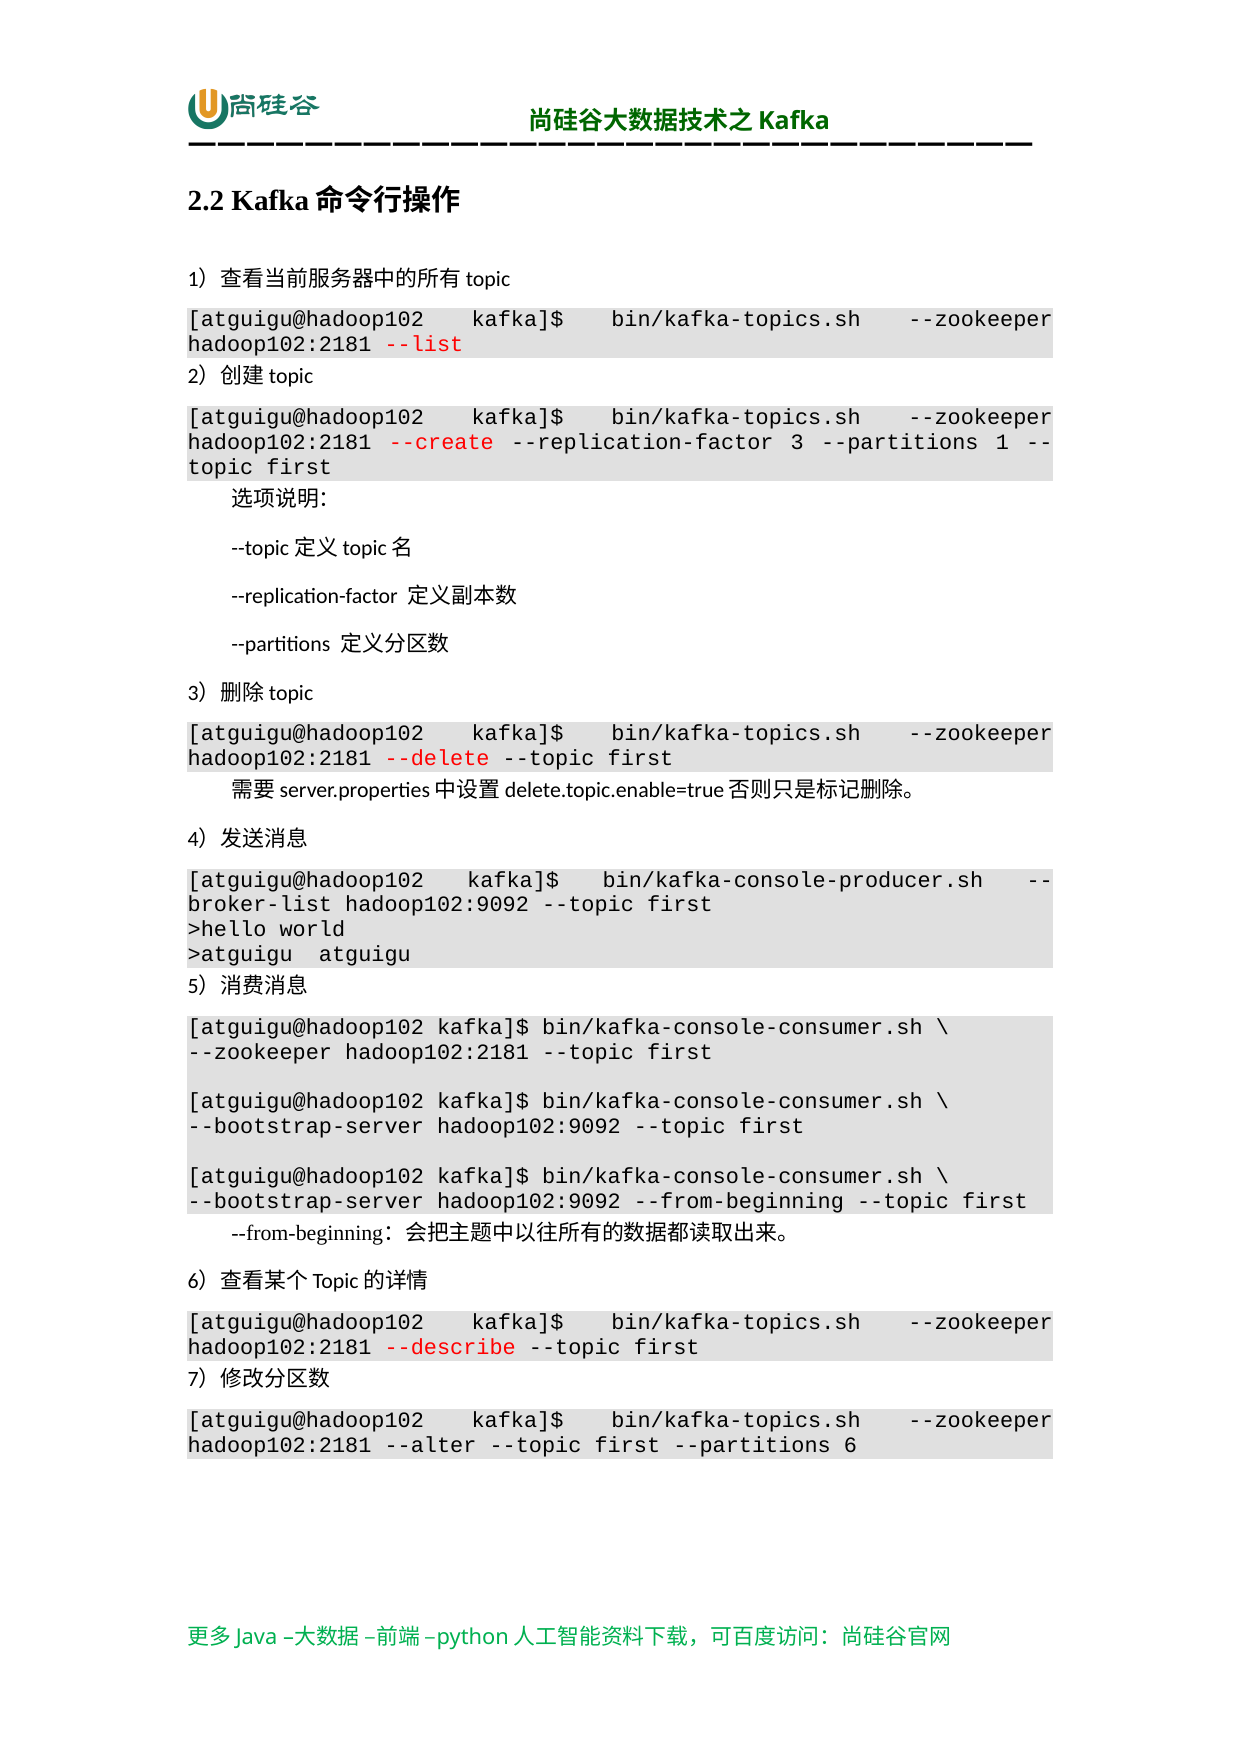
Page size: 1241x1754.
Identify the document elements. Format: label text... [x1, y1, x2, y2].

text [atguigu@hadoop102 kafka]$ bin/kafka-console-producer.sh --broker-list hadoop102:9092 --topic first [187, 869, 1053, 918]
text --replication-factor 定义副本数 [231, 577, 1053, 610]
text [atguigu@hadoop102 kafka]$ bin/kafka-topics.sh --zookeeper hadoop102:2181 --describe --topic first [187, 1311, 1053, 1361]
text 选项说明： [231, 481, 1053, 513]
text --partitions 定义分区数 [231, 626, 1053, 658]
text --bootstrap-server hadoop102:9092 --topic first [187, 1115, 1053, 1140]
text [atguigu@hadoop102 kafka]$ bin/kafka-topics.sh --zookeeper hadoop102:2181 --alter --topic first --partitions 6 [187, 1409, 1053, 1459]
text 6）查看某个Topic的详情 [187, 1263, 1053, 1295]
text --topic 定义topic名 [231, 529, 1053, 562]
subtitle 2.2 Kafka命令行操作 [187, 165, 1053, 230]
text --bootstrap-server hadoop102:9092 --from-beginning --topic first [187, 1190, 1053, 1214]
text --from-beginning：会把主题中以往所有的数据都读取出来。 [187, 1214, 1053, 1247]
text 3）删除topic [187, 674, 1053, 707]
text 4）发送消息 [187, 820, 1053, 853]
text [atguigu@hadoop102 kafka]$ bin/kafka-console-consumer.sh \ [187, 1091, 1053, 1115]
text >atguigu atguigu [187, 943, 1053, 968]
text 需要server.properties中设置delete.topic.enable=true否则只是标记删除。 [187, 772, 1053, 804]
text 7）修改分区数 [187, 1361, 1053, 1393]
text --zookeeper hadoop102:2181 --topic first [187, 1041, 1053, 1066]
text 2）创建topic [187, 358, 1053, 391]
text [atguigu@hadoop102 kafka]$ bin/kafka-topics.sh --zookeeper hadoop102:2181 --delete --topic first [187, 722, 1053, 772]
text [atguigu@hadoop102 kafka]$ bin/kafka-topics.sh --zookeeper hadoop102:2181 --create --replication-factor 3 --partitions 1 --topic first [187, 406, 1053, 481]
text [atguigu@hadoop102 kafka]$ bin/kafka-console-consumer.sh \ [187, 1165, 1053, 1190]
text [atguigu@hadoop102 kafka]$ bin/kafka-console-consumer.sh \ [187, 1016, 1053, 1041]
text [atguigu@hadoop102 kafka]$ bin/kafka-topics.sh --zookeeper hadoop102:2181 --list [187, 308, 1053, 358]
text 5）消费消息 [187, 968, 1053, 1000]
text >hello world [187, 918, 1053, 943]
text 1）查看当前服务器中的所有topic [187, 260, 1053, 293]
